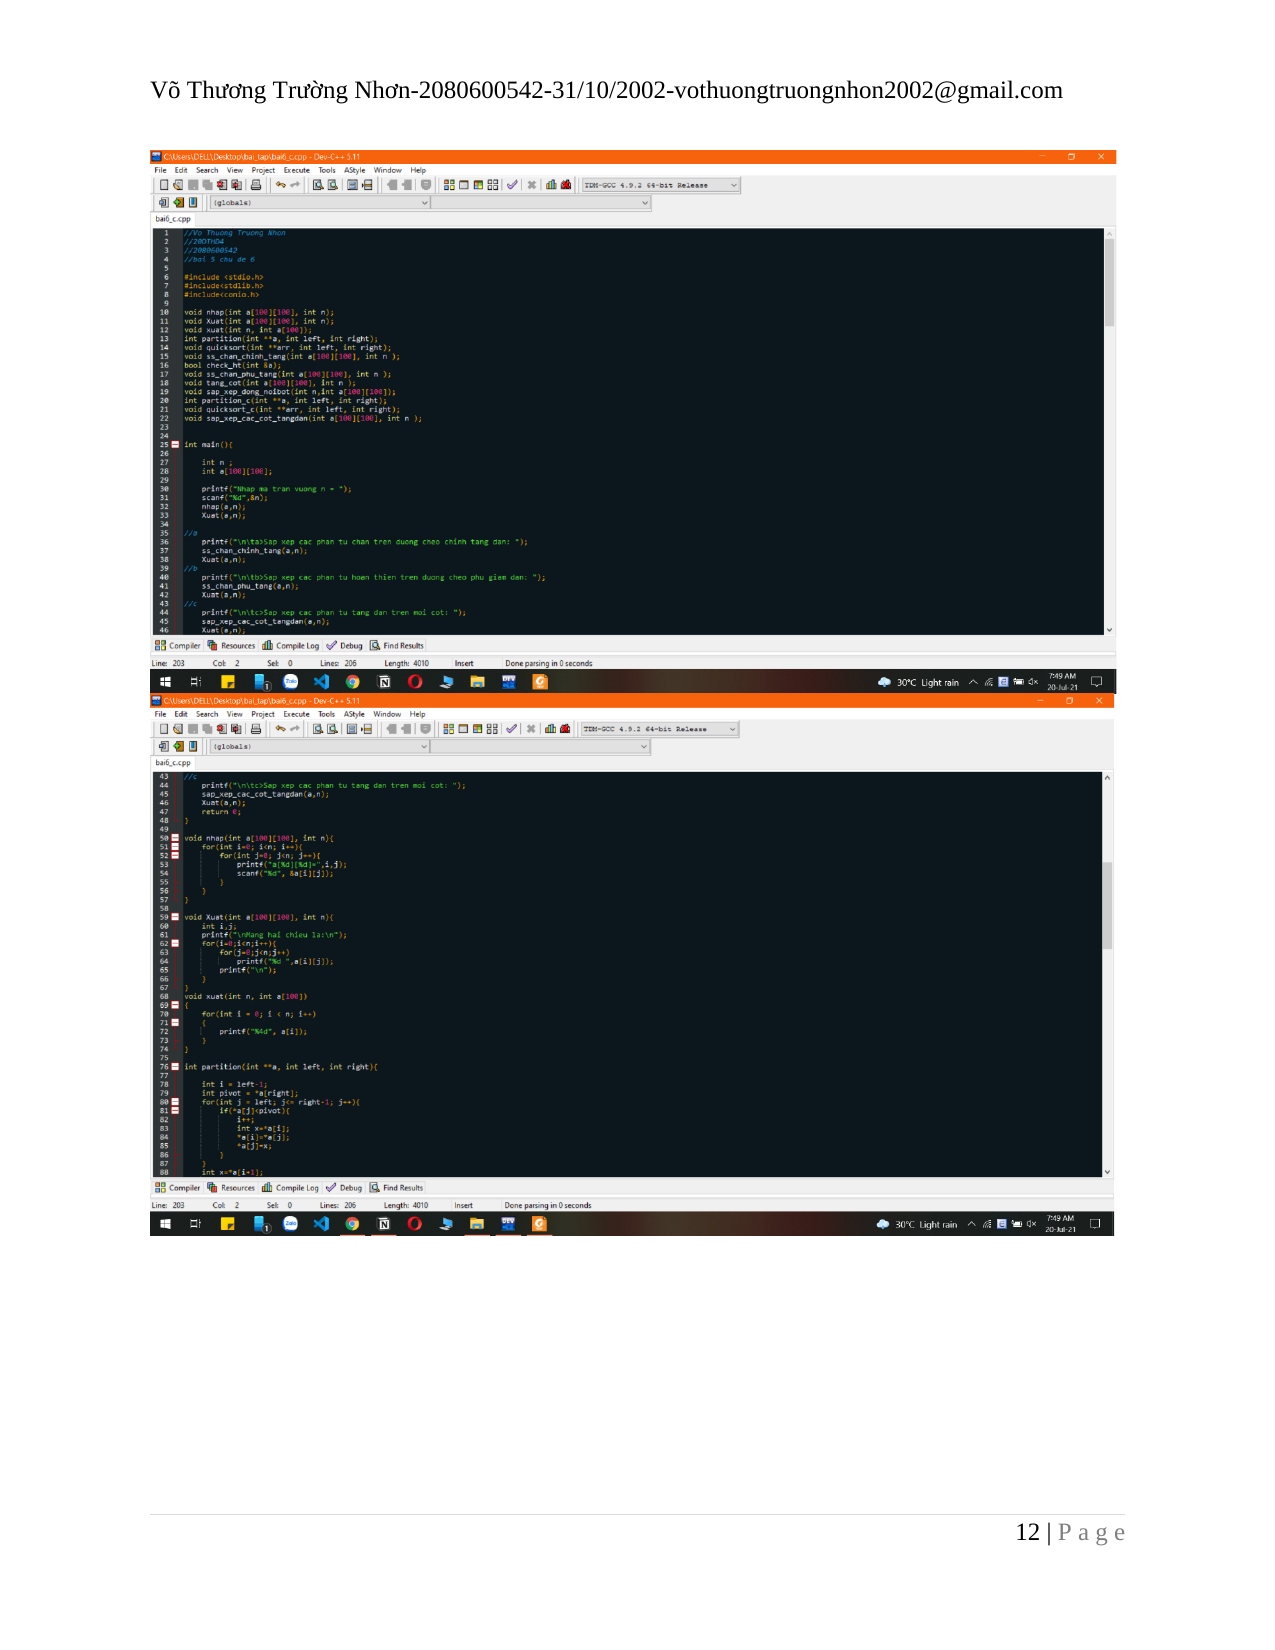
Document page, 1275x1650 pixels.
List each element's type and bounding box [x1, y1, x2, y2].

picture [150, 150, 1117, 1236]
